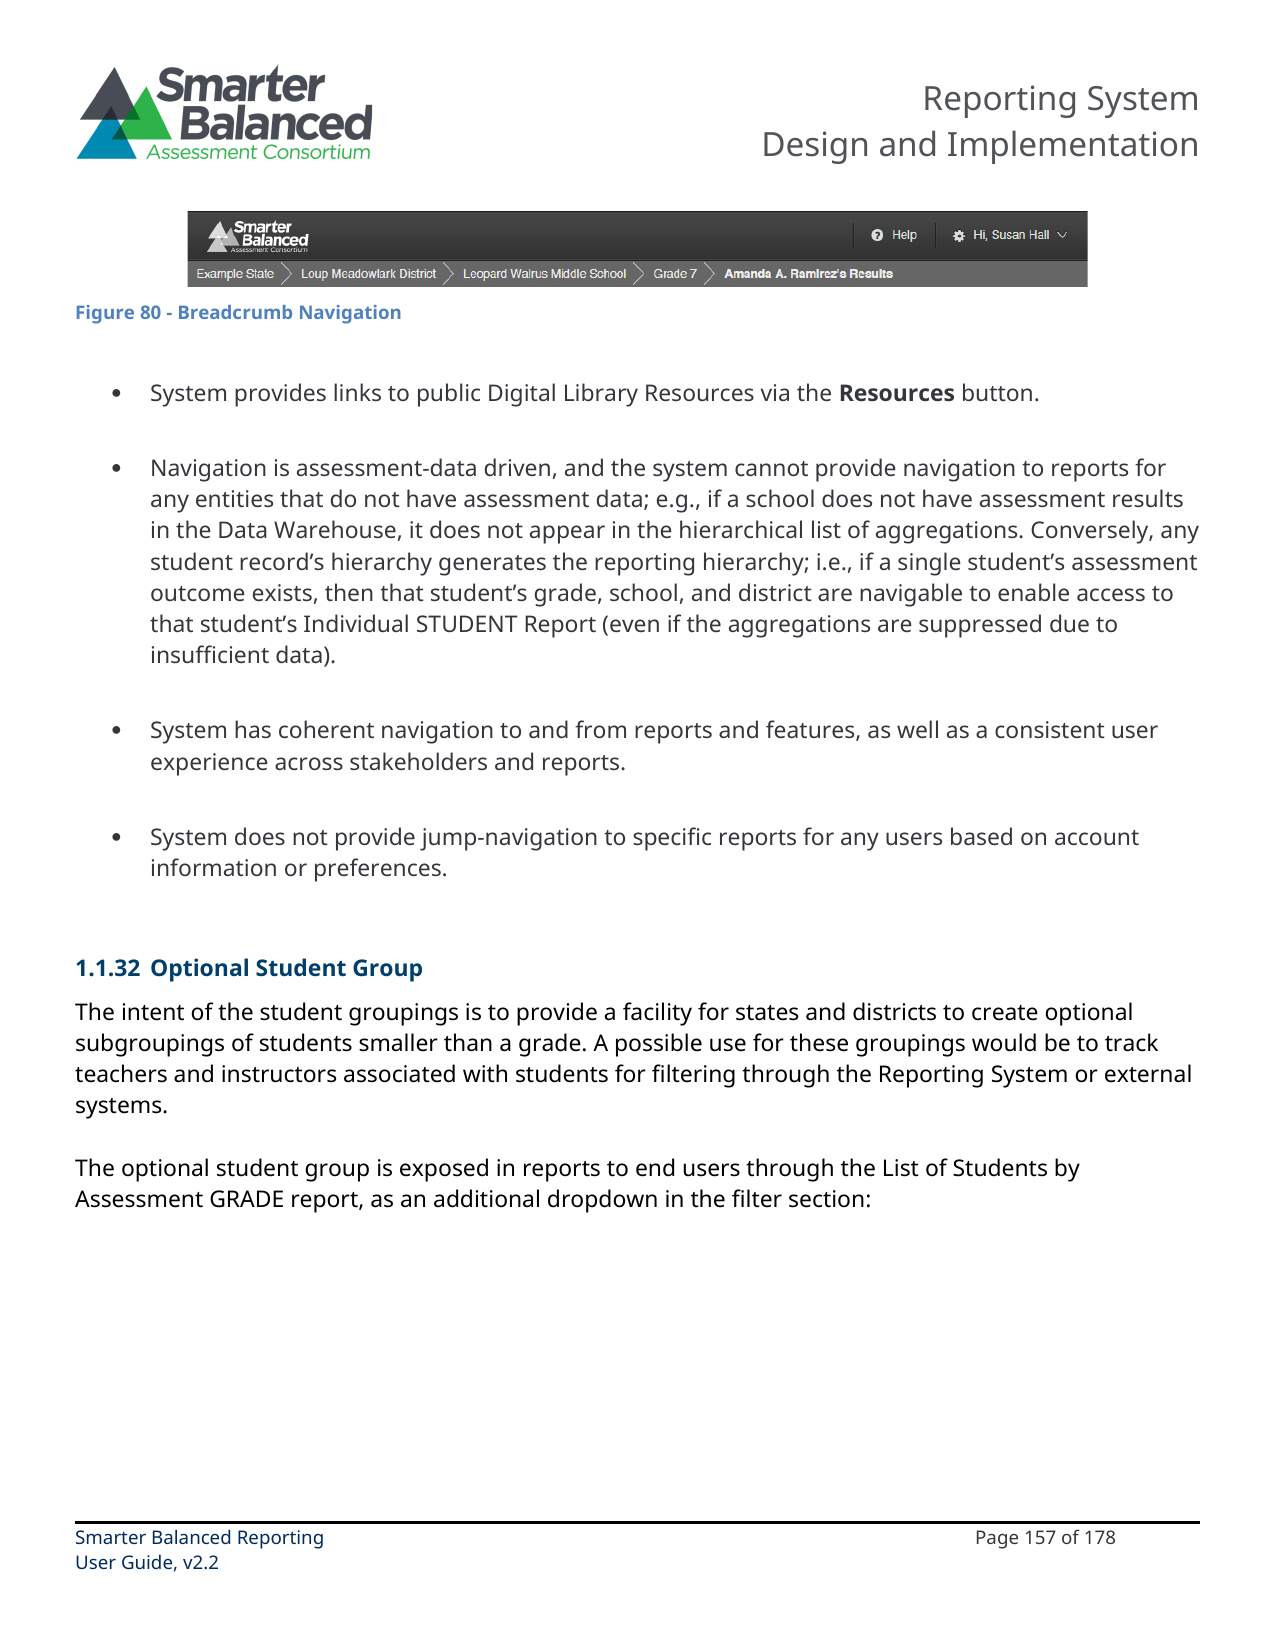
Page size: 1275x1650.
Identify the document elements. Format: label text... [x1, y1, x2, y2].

picture [76, 64, 373, 159]
picture [187, 211, 1088, 287]
text The intent of the student groupings is to provide a facility for states and districts to create optional subgroupings of students smaller than a grade. A possible use for these groupings would be to track teachers and instructors associated with students for filtering through the Reporting System or external systems. [75, 995, 1200, 1120]
subtitle Optional Student Group [75, 952, 1200, 983]
list Navigation is assessment-data driven, and the system cannot provide navigation to reports for any entities that do not have assessment data; e.g., if a school does not have assessment results in the Data Warehouse, it does not appear in the hierarchical list of aggregations. Conversely, any student record’s hierarchy generates the reporting hierarchy; i.e., if a single student’s assessment outcome exists, then that student’s grade, school, and district are navigable to enable access to that student’s Individual STUDENT Report (even if the aggregations are suppressed due to insufficient data). [112, 452, 1200, 670]
text The optional student group is exposed in reports to end users through the List of Students by Assessment GRADE report, as an additional dropdown in the filter section: [75, 1152, 1200, 1214]
list System does not provide jump-navigation to specific reports for any users based on account information or preferences. [112, 820, 1200, 883]
list System has coherent navigation to and from reports and features, as well as a consistent user experience across stakeholders and reports. [112, 714, 1200, 777]
list System provides links to public Digital Library Resources via the Resources button. [112, 377, 1200, 408]
